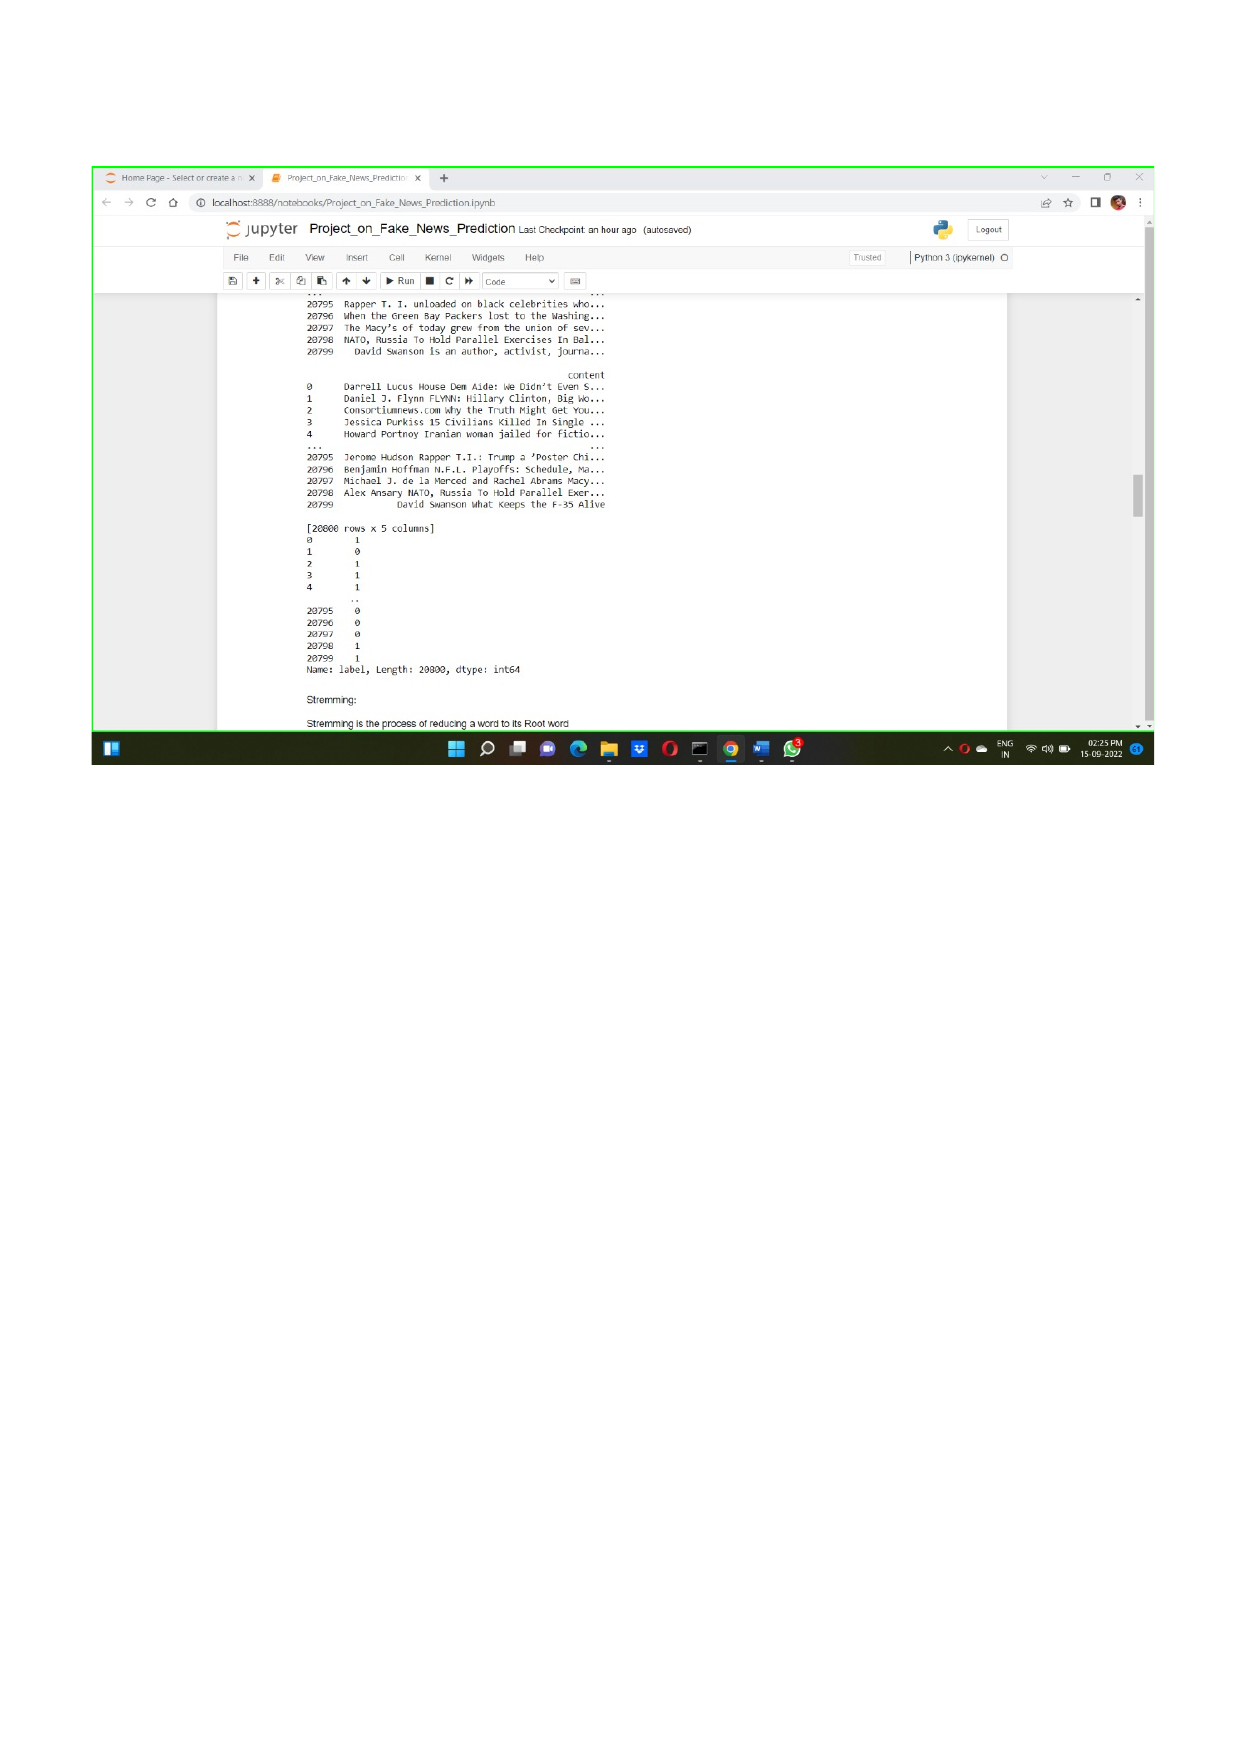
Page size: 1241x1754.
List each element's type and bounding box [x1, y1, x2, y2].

picture [91, 166, 1155, 765]
